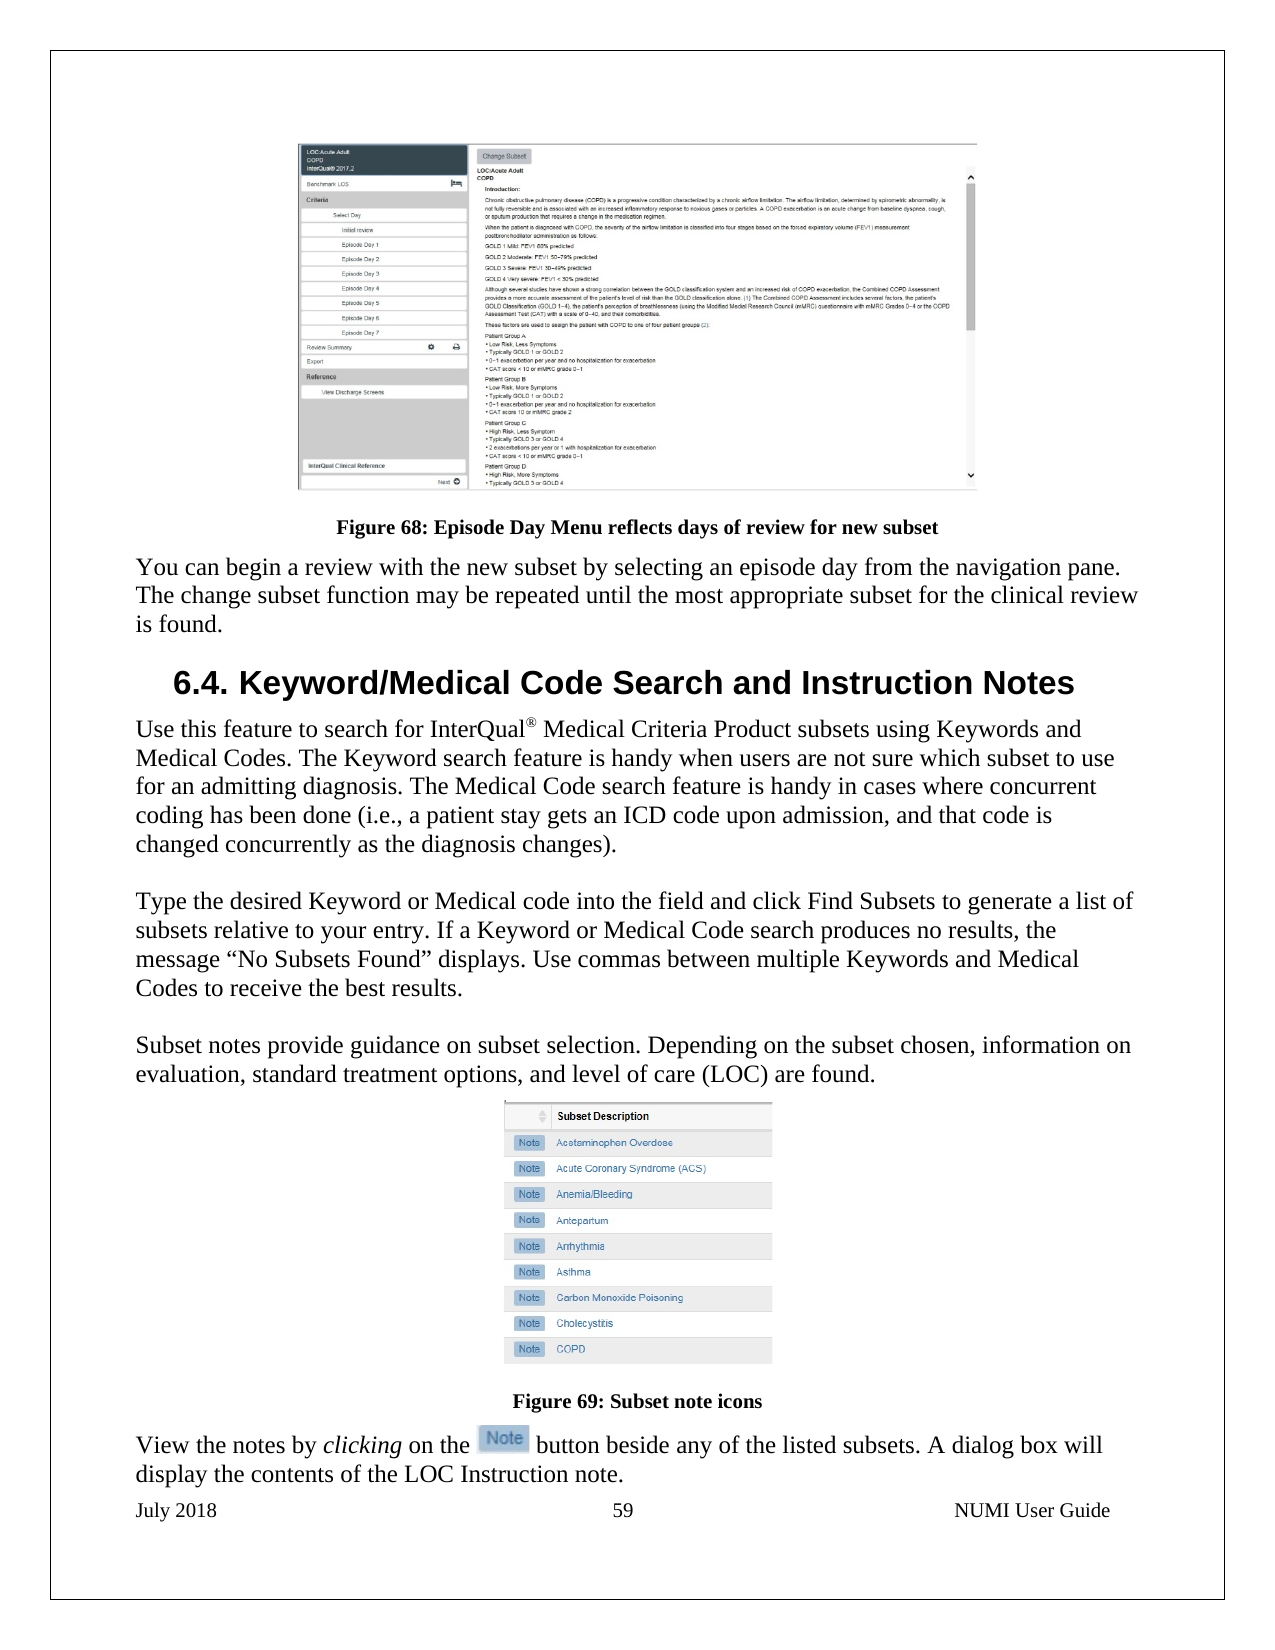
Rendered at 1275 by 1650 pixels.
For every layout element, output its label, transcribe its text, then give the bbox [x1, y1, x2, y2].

picture [297, 143, 978, 491]
text View the notes by clicking on the button beside any of the listed subsets. A dialog box will display the contents of the LOC Instruction note. [135, 1425, 1139, 1488]
subtitle Keyword/Medical Code Search and Instruction Notes [173, 663, 1139, 701]
text Use this feature to search for InterQual® Medical Criteria Product subsets using Keywords and Medical Codes. The Keyword search feature is handy when users are not sure which subset to use for an admitting diagnosis. The Medical Code search feature is handy in cases where concurrent coding has been done (i.e., a patient stay gets an ICD code upon admission, and that code is changed concurrently as the diagnosis changes). [135, 714, 1139, 858]
text You can begin a review with the new subset by selecting an episode day from the navigation pane. The change subset function may be repeated until the most appropriate subset for the clinical review is found. [135, 552, 1139, 638]
text Figure 69: Subset note icons [135, 1389, 1139, 1413]
text Type the desired Keyword or Medical code into the field and click Find Subsets to generate a list of subsets relative to your entry. If a Keyword or Medical Code search produces no results, the message “No Subsets Found” displays. Use commas between multiple Keywords and Medical Codes to receive the best results. [135, 886, 1139, 1001]
picture [476, 1425, 530, 1454]
picture [502, 1100, 773, 1364]
text Figure 68: Episode Day Menu reflects days of review for new subset [135, 515, 1139, 539]
text Subset notes provide guidance on subset selection. Depending on the subset chosen, information on evaluation, standard treatment options, and level of care (LOC) are found. [135, 1030, 1139, 1088]
